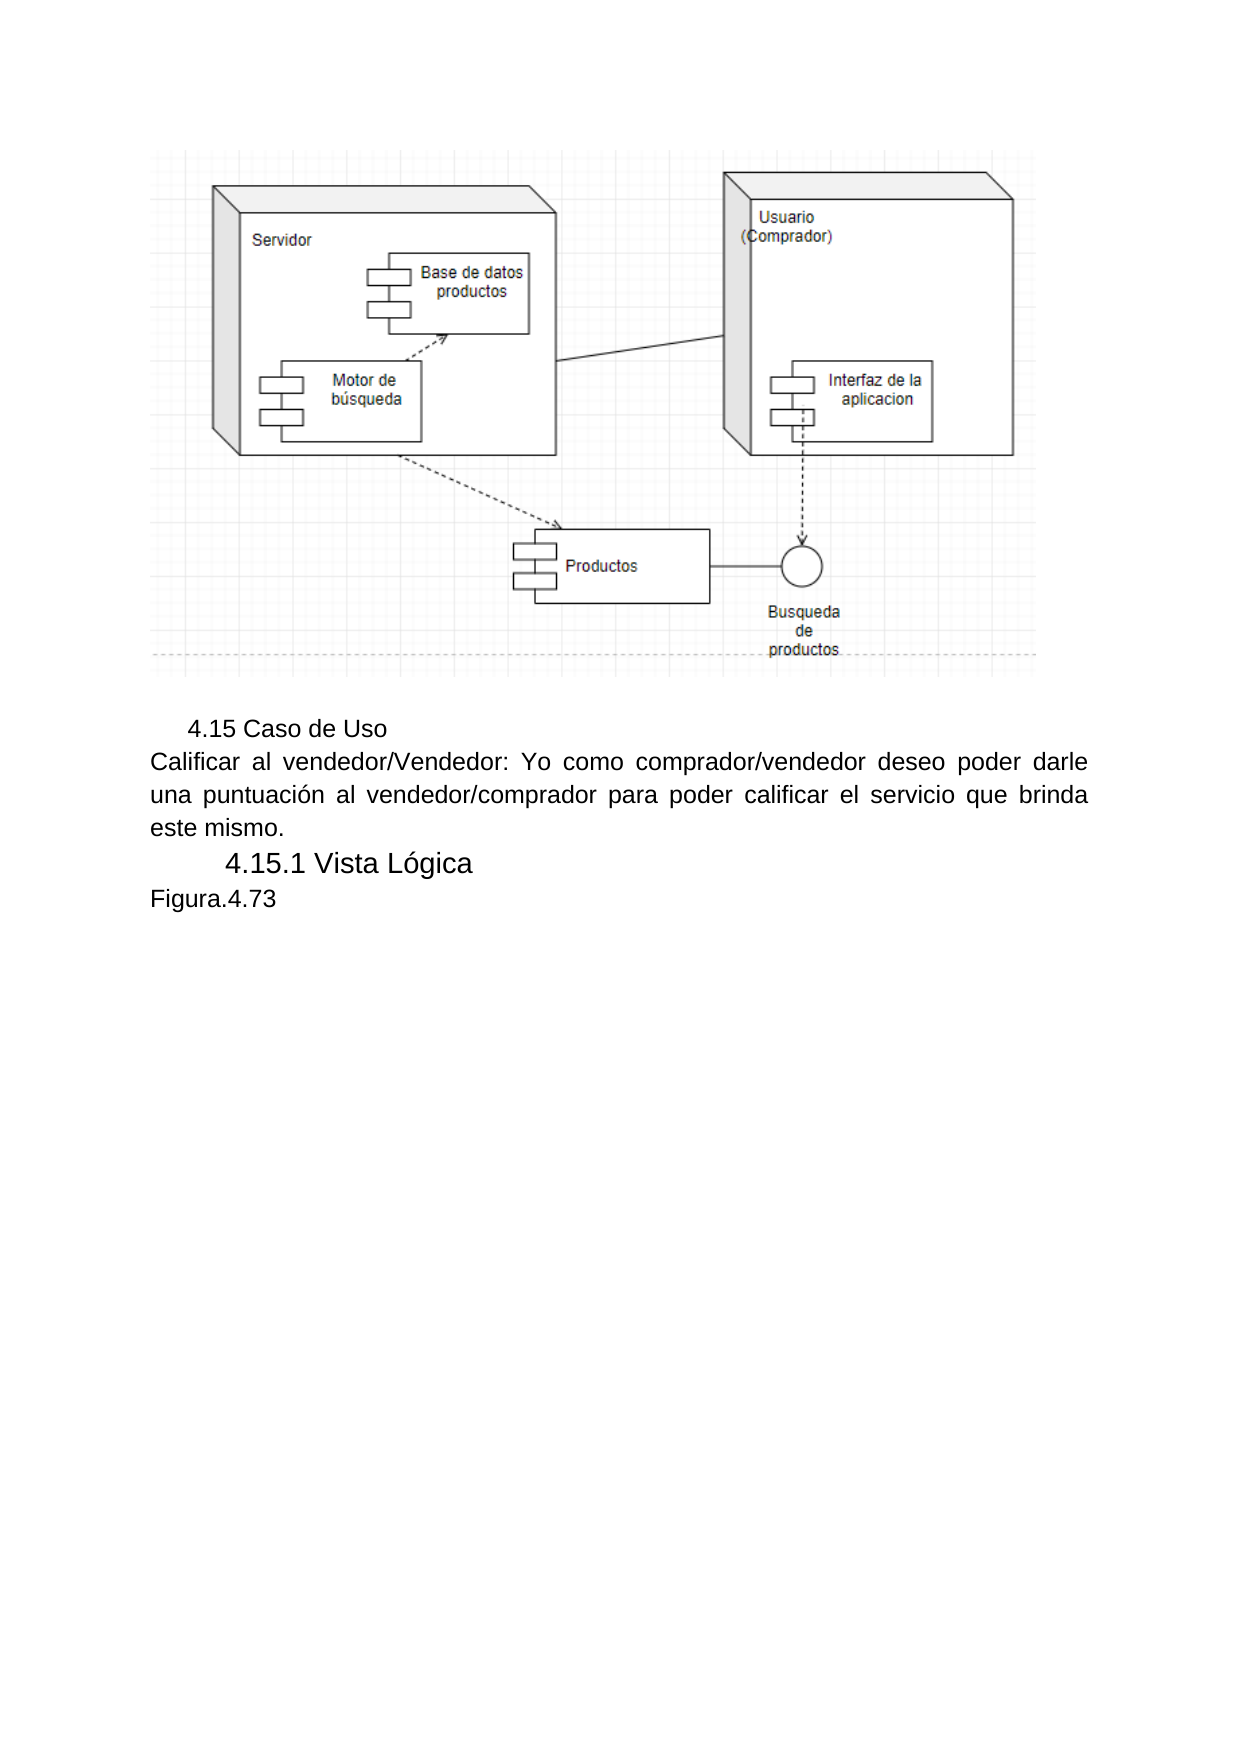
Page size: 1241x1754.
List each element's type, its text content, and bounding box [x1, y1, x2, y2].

text 4.15 Caso de Uso [187, 714, 1090, 743]
text 4.15.1 Vista Lógica [150, 846, 1090, 879]
text Figura.4.73 [150, 884, 1090, 913]
picture [150, 150, 1036, 677]
text Calificar al vendedor/Vendedor: Yo como comprador/vendedor deseo poder darle una puntuación al vendedor/comprador para poder calificar el servicio que brinda este mismo. [150, 747, 1090, 842]
